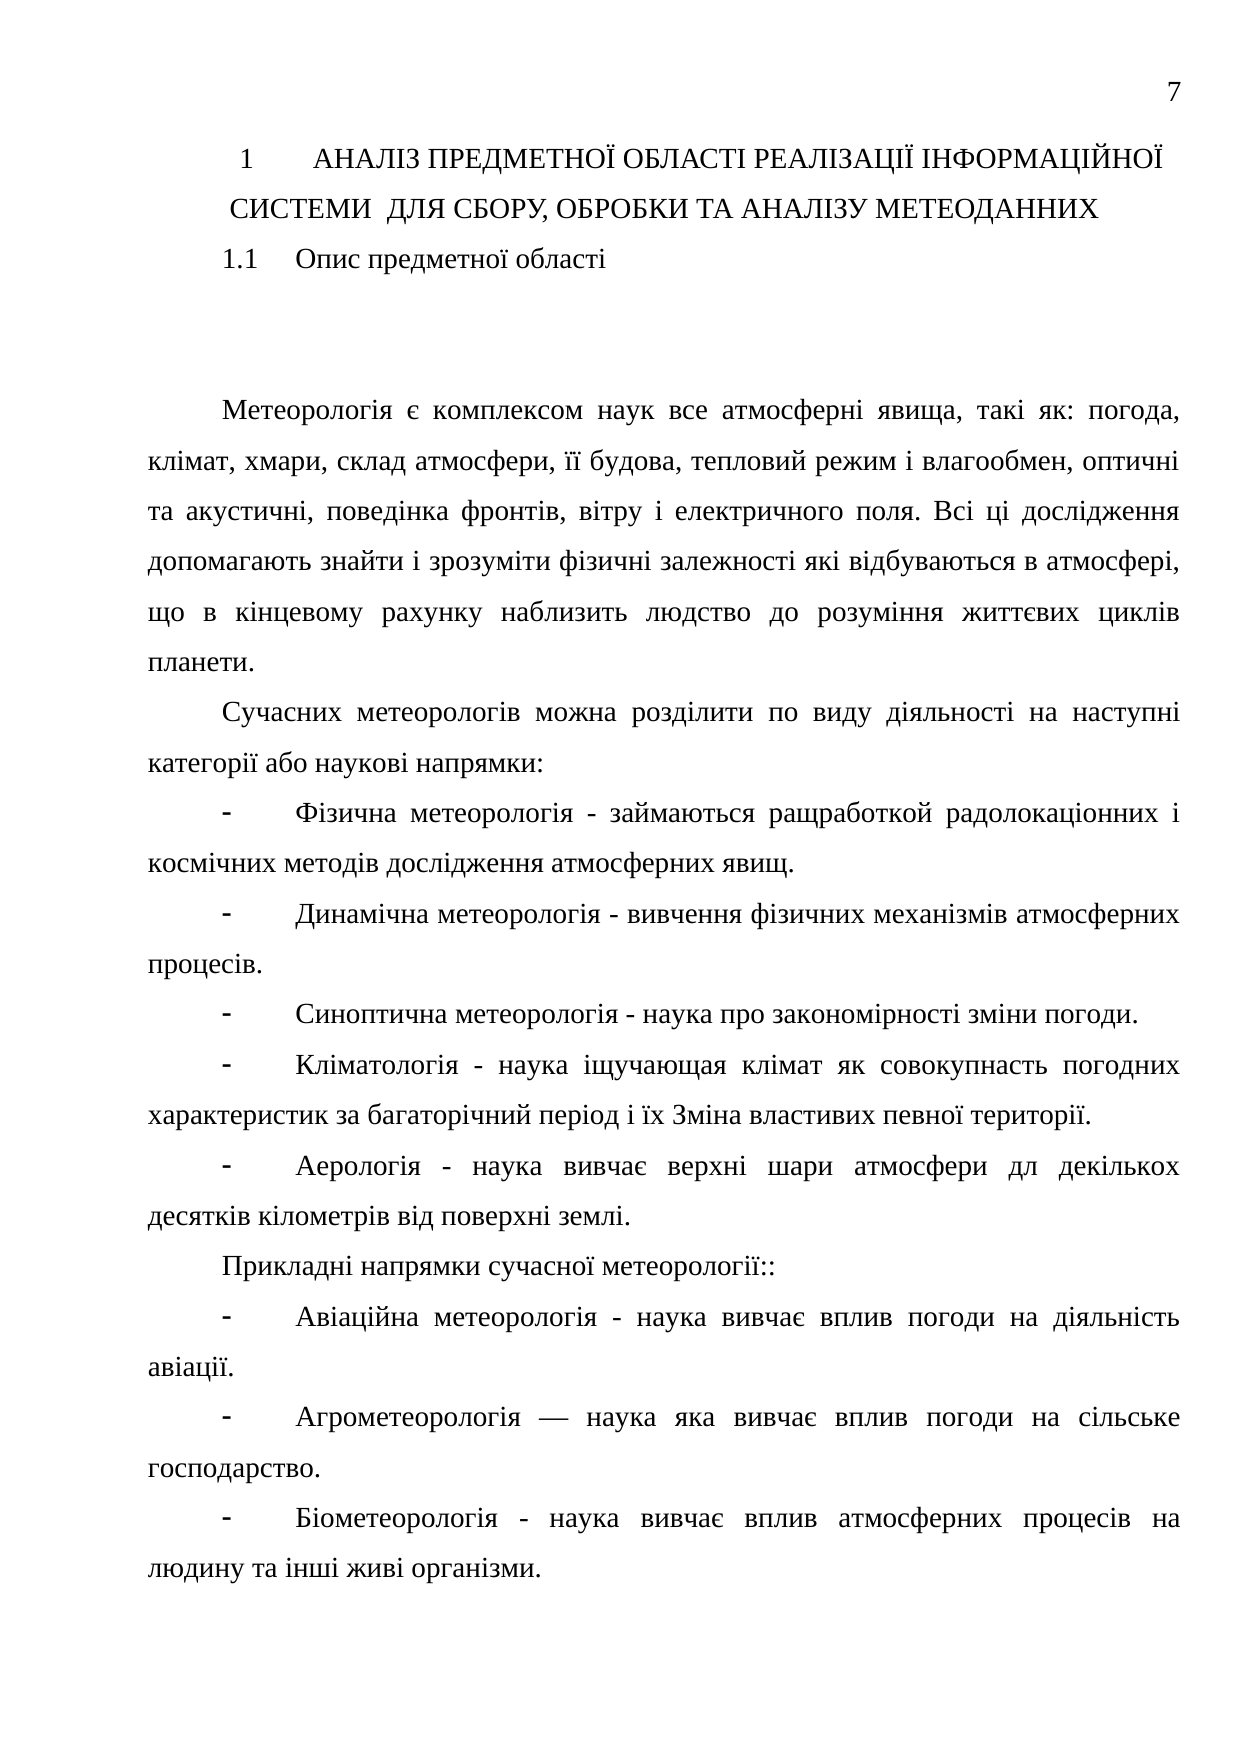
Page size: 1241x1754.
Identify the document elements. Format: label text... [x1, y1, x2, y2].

text Метеорологія є комплексом наук все атмосферні явища, такі як: погода, клімат, хмари, склад атмосфери, її будова, тепловий режим і влагообмен, оптичні та акустичні, поведінка фронтів, вітру і електричного поля. Всі ці дослідження допомагають знайти і зрозуміти фізичні залежності які відбуваються в атмосфері, що в кінцевому рахунку наблизить людство до розуміння життєвих циклів планети. [148, 392, 1181, 678]
list Біометеорологія - наука вивчає вплив атмосферних процесів на людину та інші живі організми. [148, 1500, 1181, 1584]
list Опис предметної області [148, 242, 1181, 275]
list Динамічна метеорологія - вивчення фізичних механізмів атмосферних процесів. [148, 896, 1181, 980]
list Авіаційна метеорологія - наука вивчає вплив погоди на діяльність авіації. [148, 1299, 1181, 1383]
list Аерологія - наука вивчає верхні шари атмосфери дл декількох десятків кілометрів від поверхні землі. [148, 1148, 1181, 1232]
subtitle АНАЛІЗ ПРЕДМЕТНОЇ ОБЛАСТІ РЕАЛІЗАЦІЇ ІНФОРМАЦІЙНОЇ СИСТЕМИ ДЛЯ СБОРУ, ОБРОБКИ ТА АНАЛІЗУ МЕТЕОДАННИХ [148, 141, 1181, 225]
list Синоптична метеорологія - наука про закономірності зміни погоди. [148, 996, 1181, 1030]
list Кліматологія - наука іщучающая клімат як совокупнасть погодних характеристик за багаторічний період і їх Зміна властивих певної території. [148, 1047, 1181, 1131]
text Сучасних метеорологів можна розділити по виду діяльності на наступні категорії або наукові напрямки: [148, 694, 1181, 778]
list Фізична метеорологія - займаються ращработкой радолокаціонних і космічних методів дослідження атмосферних явищ. [148, 795, 1181, 879]
list Агрометеорологія — наука яка вивчає вплив погоди на сільське господарство. [148, 1399, 1181, 1483]
text Прикладні напрямки сучасної метеорології:: [148, 1248, 1181, 1282]
